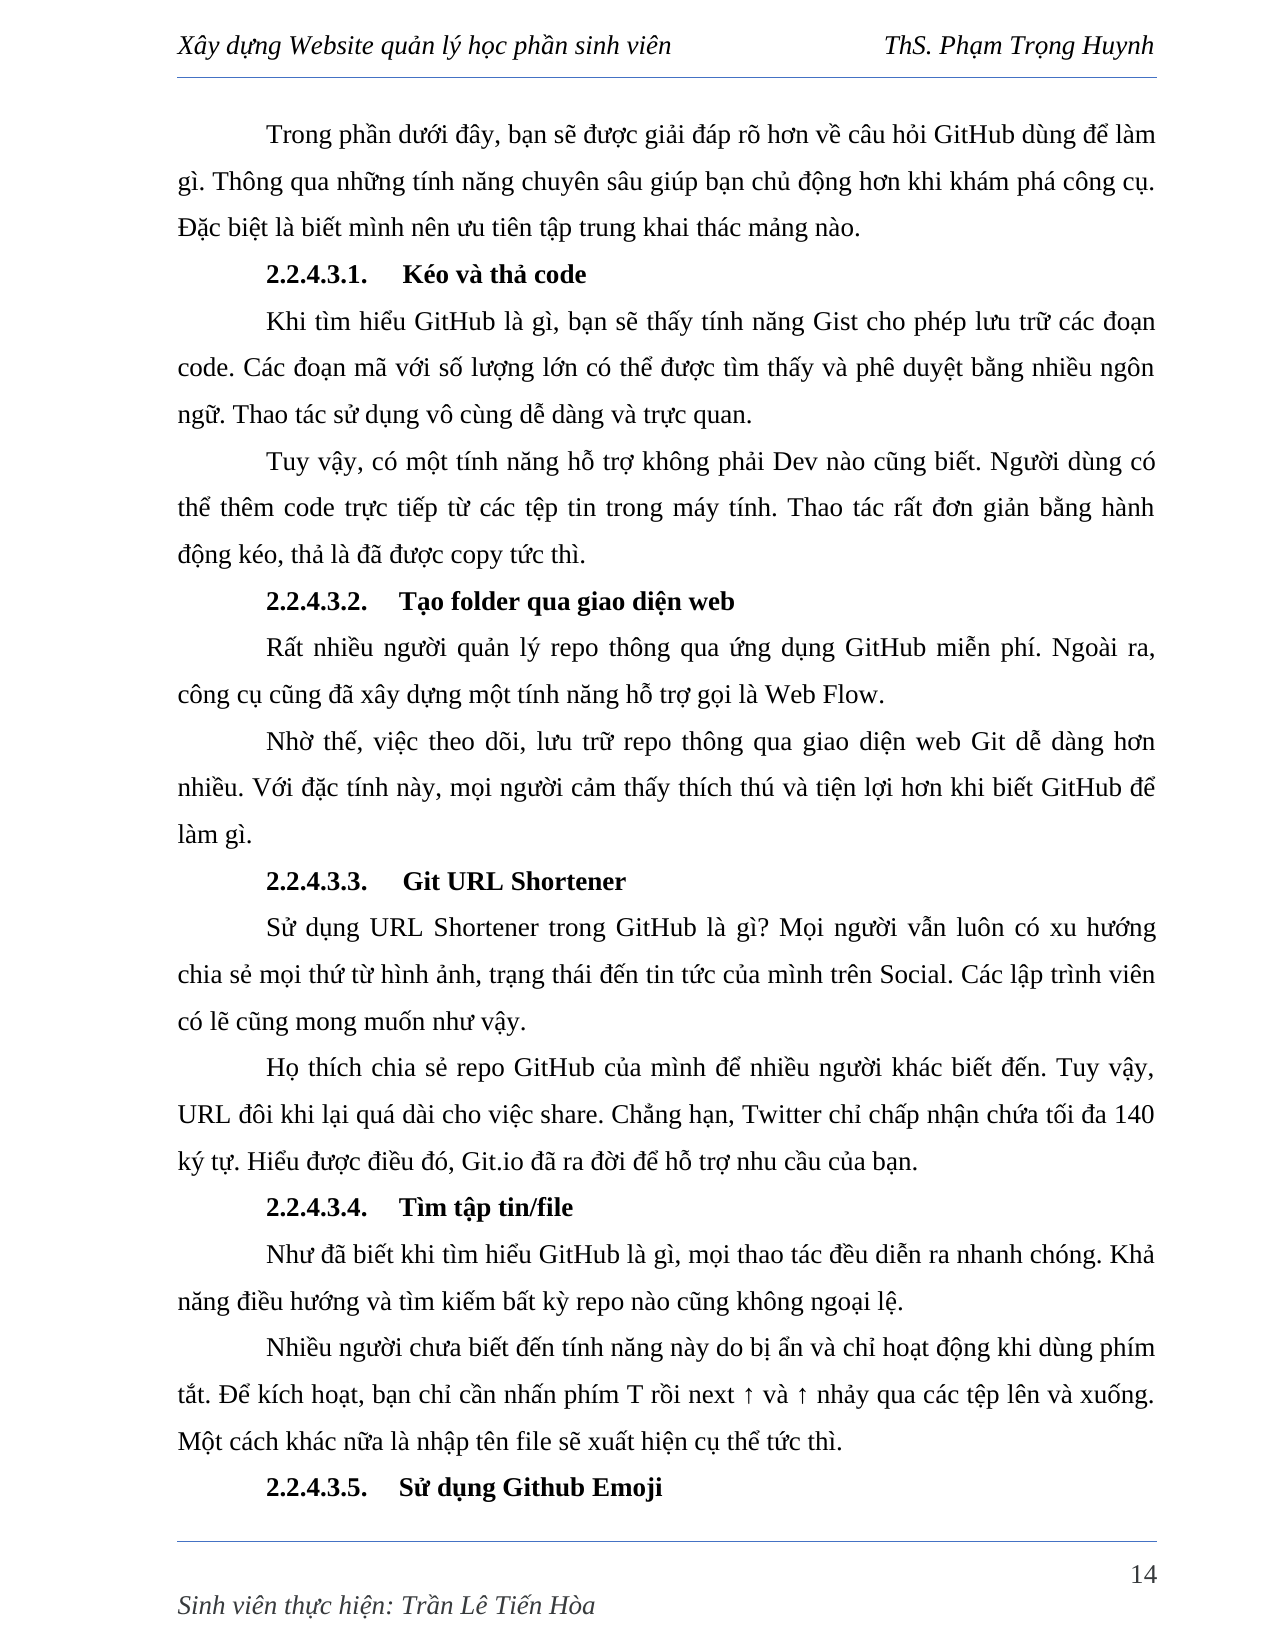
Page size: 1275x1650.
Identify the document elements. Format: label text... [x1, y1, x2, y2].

list Tạo folder qua giao diện web [177, 585, 1157, 616]
text Rất nhiều người quản lý repo thông qua ứng dụng GitHub miễn phí. Ngoài ra, công cụ cũng đã xây dựng một tính năng hỗ trợ gọi là Web Flow. [177, 631, 1157, 709]
text Họ thích chia sẻ repo GitHub của mình để nhiều người khác biết đến. Tuy vậy, URL đôi khi lại quá dài cho việc share. Chẳng hạn, Twitter chỉ chấp nhận chứa tối đa 140 ký tự. Hiểu được điều đó, Git.io đã ra đời để hỗ trợ nhu cầu của bạn. [177, 1051, 1157, 1176]
list Tìm tập tin/file [177, 1191, 1157, 1223]
text Tuy vậy, có một tính năng hỗ trợ không phải Dev nào cũng biết. Người dùng có thể thêm code trực tiếp từ các tệp tin trong máy tính. Thao tác rất đơn giản bằng hành động kéo, thả là đã được copy tức thì. [177, 445, 1157, 569]
list Git URL Shortener [177, 865, 1157, 896]
list Kéo và thả code [177, 258, 1157, 289]
text Như đã biết khi tìm hiểu GitHub là gì, mọi thao tác đều diễn ra nhanh chóng. Khả năng điều hướng và tìm kiếm bất kỳ repo nào cũng không ngoại lệ. [177, 1238, 1157, 1316]
text Nhiều người chưa biết đến tính năng này do bị ẩn và chỉ hoạt động khi dùng phím tắt. Để kích hoạt, bạn chỉ cần nhấn phím T rồi next ↑ và ↑ nhảy qua các tệp lên và xuống. Một cách khác nữa là nhập tên file sẽ xuất hiện cụ thể tức thì. [177, 1331, 1157, 1456]
list Sử dụng Github Emoji [177, 1471, 1157, 1503]
text Nhờ thế, việc theo dõi, lưu trữ repo thông qua giao diện web Git dễ dàng hơn nhiều. Với đặc tính này, mọi người cảm thấy thích thú và tiện lợi hơn khi biết GitHub để làm gì. [177, 725, 1157, 849]
text Trong phần dưới đây, bạn sẽ được giải đáp rõ hơn về câu hỏi GitHub dùng để làm gì. Thông qua những tính năng chuyên sâu giúp bạn chủ động hơn khi khám phá công cụ. Đặc biệt là biết mình nên ưu tiên tập trung khai thác mảng nào. [177, 118, 1157, 243]
text Sử dụng URL Shortener trong GitHub là gì? Mọi người vẫn luôn có xu hướng chia sẻ mọi thứ từ hình ảnh, trạng thái đến tin tức của mình trên Social. Các lập trình viên có lẽ cũng mong muốn như vậy. [177, 911, 1157, 1036]
text Khi tìm hiểu GitHub là gì, bạn sẽ thấy tính năng Gist cho phép lưu trữ các đoạn code. Các đoạn mã với số lượng lớn có thể được tìm thấy và phê duyệt bằng nhiều ngôn ngữ. Thao tác sử dụng vô cùng dễ dàng và trực quan. [177, 305, 1157, 429]
